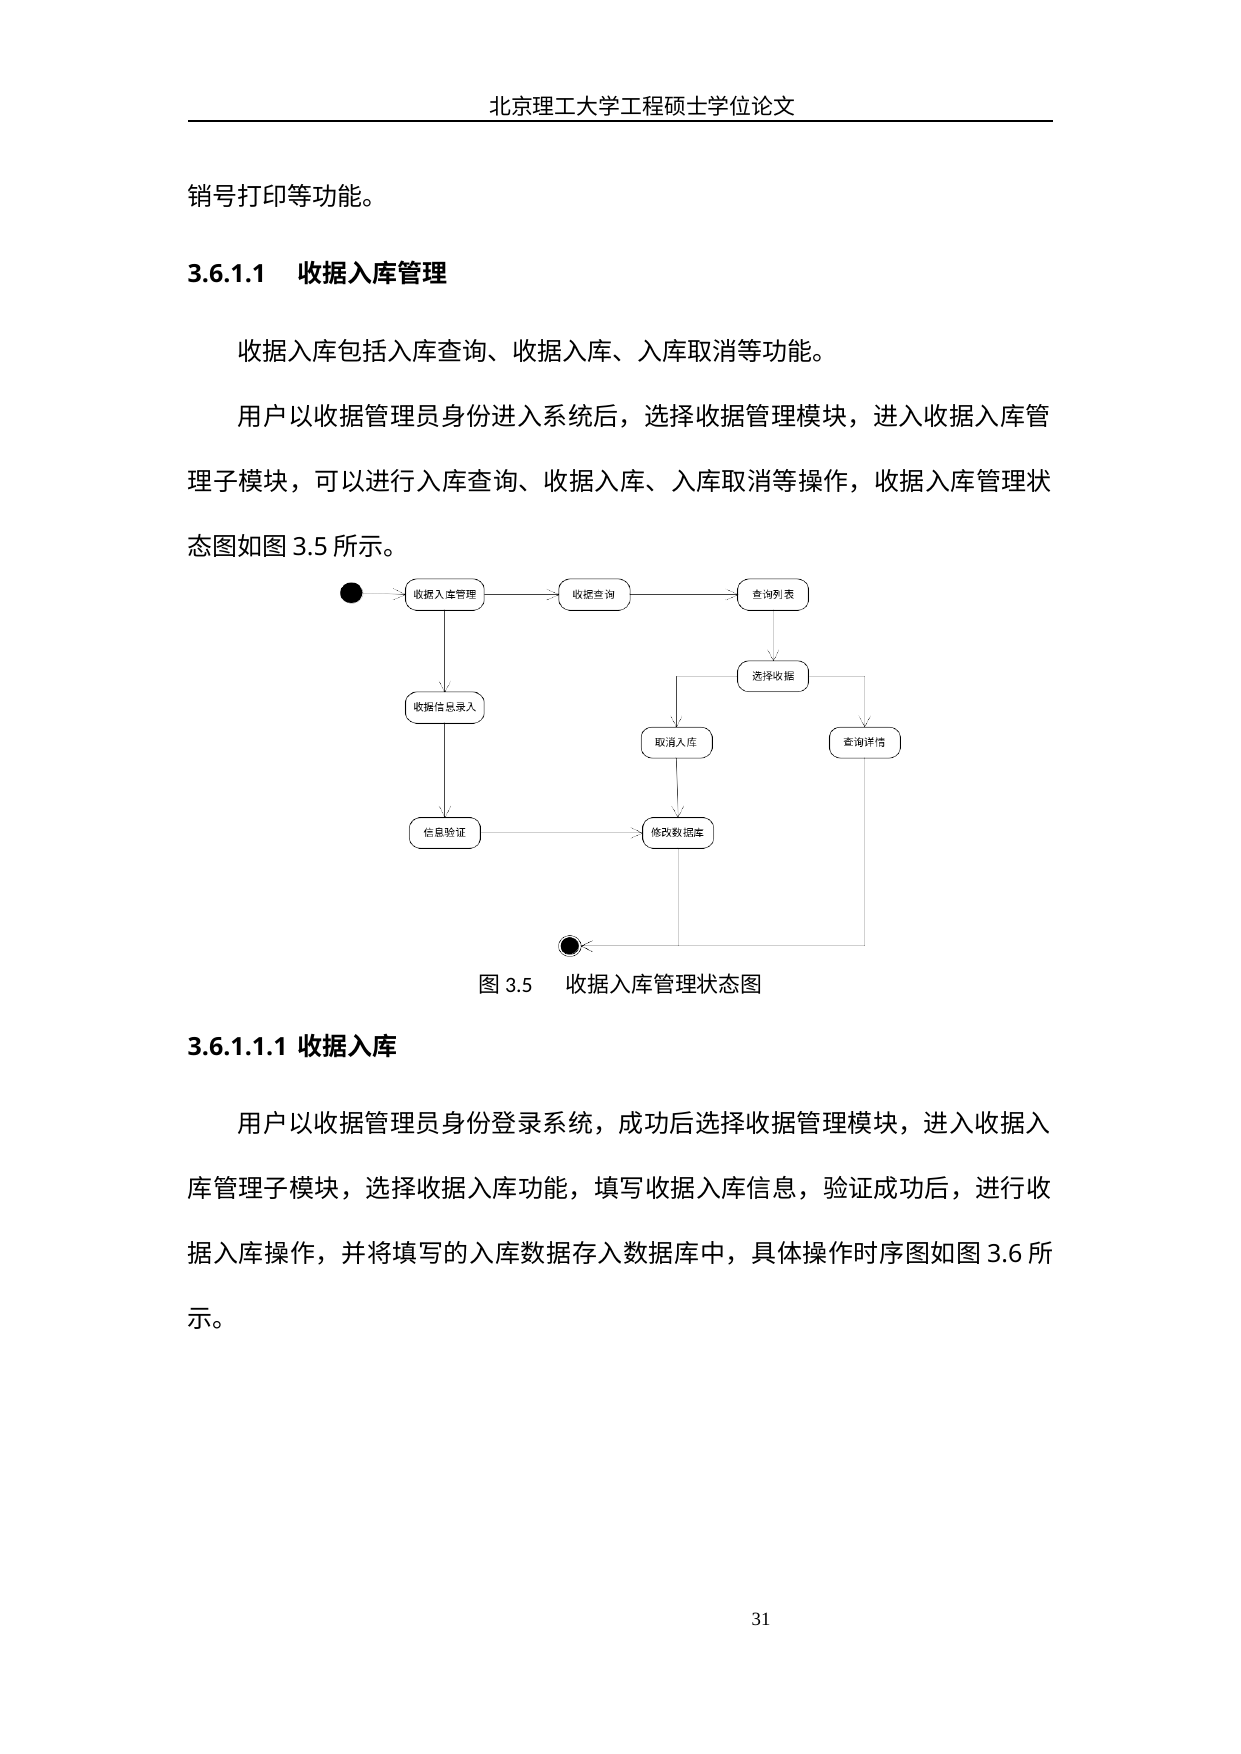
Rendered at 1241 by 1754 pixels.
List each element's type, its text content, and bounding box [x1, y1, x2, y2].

text 用户以收据管理员身份登录系统，成功后选择收据管理模块，进入收据入库管理子模块，选择收据入库功能，填写收据入库信息，验证成功后，进行收据入库操作，并将填写的入库数据存入数据库中，具体操作时序图如图3.6所示。 [187, 1089, 1053, 1349]
text 收据入库包括入库查询、收据入库、入库取消等功能。 [187, 317, 1053, 382]
subtitle 收据入库 [187, 1012, 1053, 1077]
text 用户以收据管理员身份进入系统后，选择收据管理模块，进入收据入库管理子模块，可以进行入库查询、收据入库、入库取消等操作，收据入库管理状态图如图3.5所示。 [187, 382, 1053, 577]
subtitle 收据入库管理 [187, 239, 1053, 304]
list 收据入库管理状态图 [187, 967, 1053, 999]
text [187, 162, 1053, 227]
